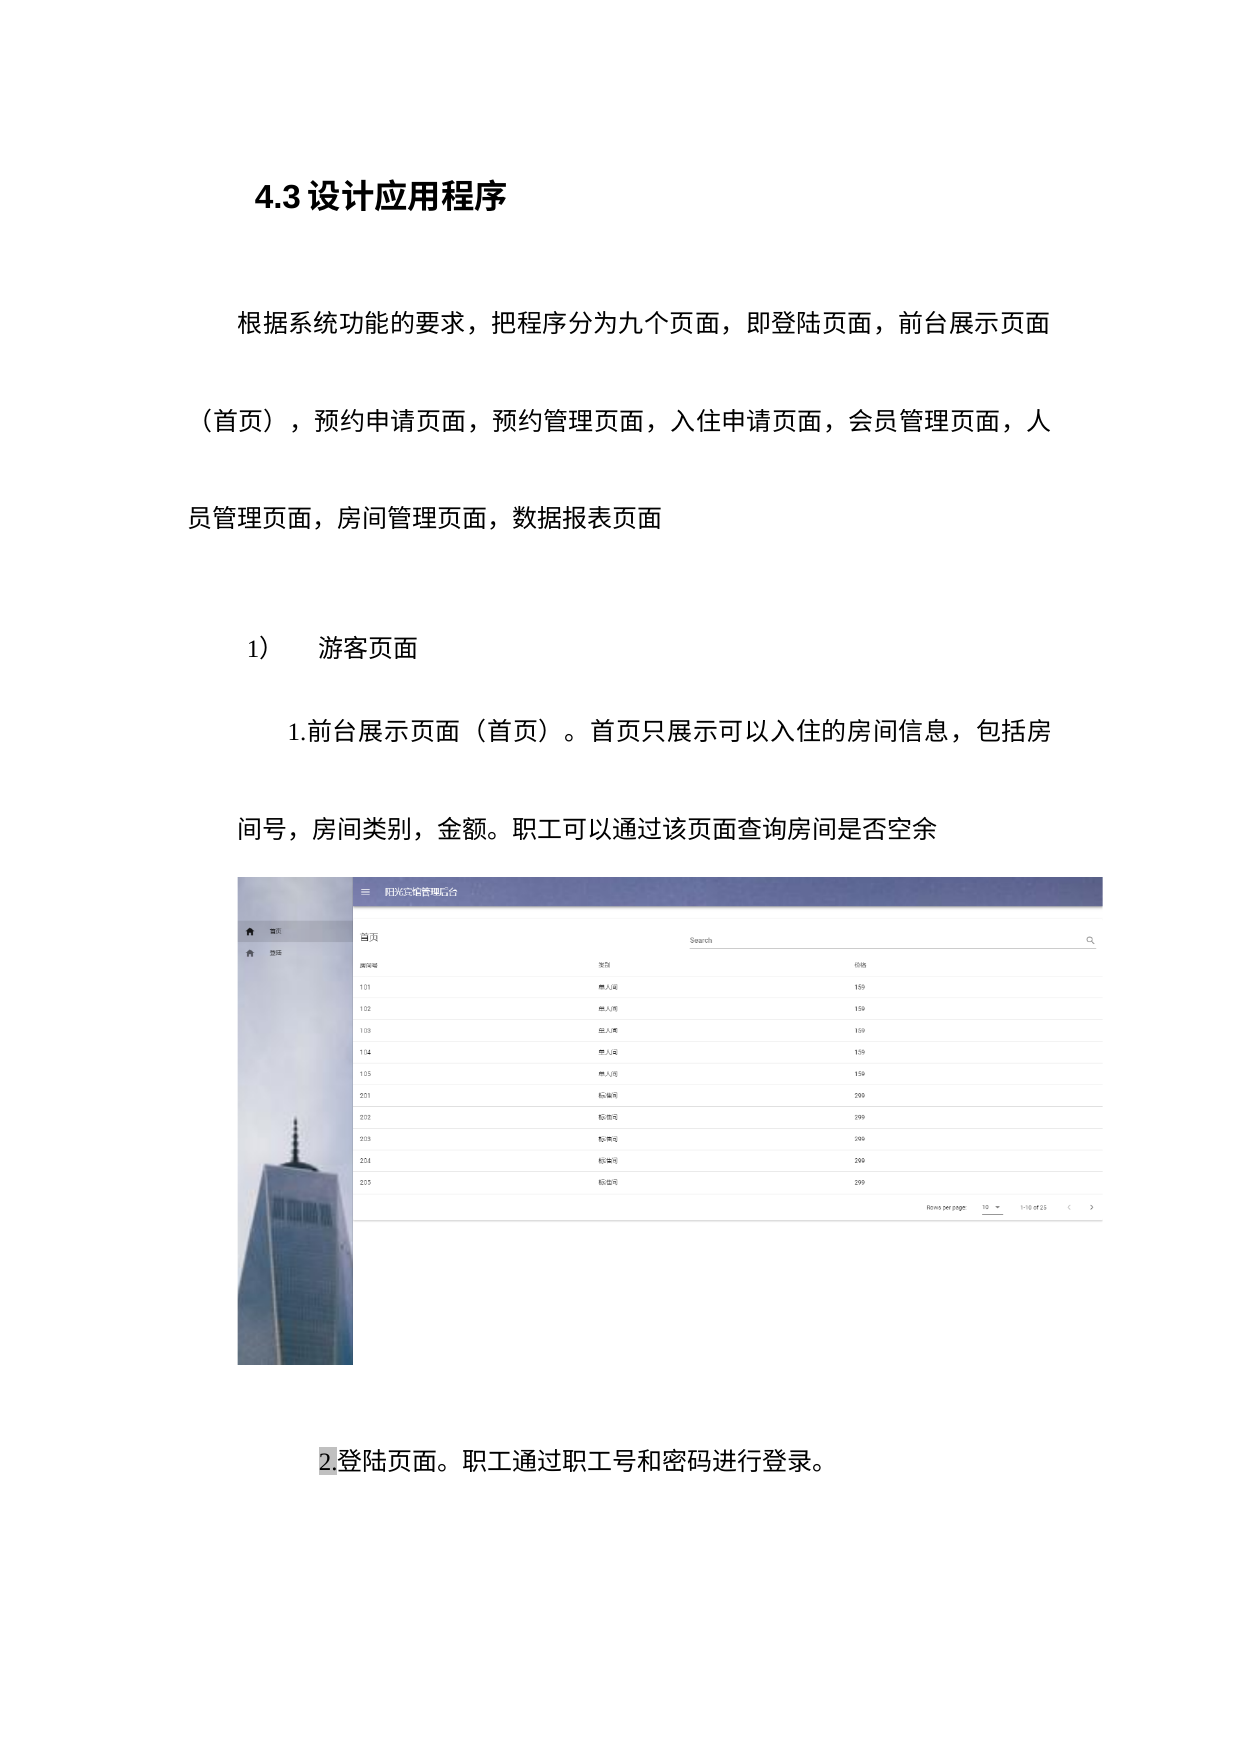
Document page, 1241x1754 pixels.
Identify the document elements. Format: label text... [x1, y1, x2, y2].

text 根据系统功能的要求，把程序分为九个页面，即登陆页面，前台展示页面（首页），预约申请页面，预约管理页面，入住申请页面，会员管理页面，人员管理页面，房间管理页面，数据报表页面 [187, 289, 1053, 549]
text 1.前台展示页面（首页）。首页只展示可以入住的房间信息，包括房间号，房间类别，金额。职工可以通过该页面查询房间是否空余 [237, 697, 1053, 860]
subtitle 4.3设计应用程序 [187, 162, 1053, 227]
picture [237, 877, 1103, 1365]
list 游客页面 [247, 614, 1053, 679]
text 2.登陆页面。职工通过职工号和密码进行登录。 [290, 1427, 1053, 1492]
